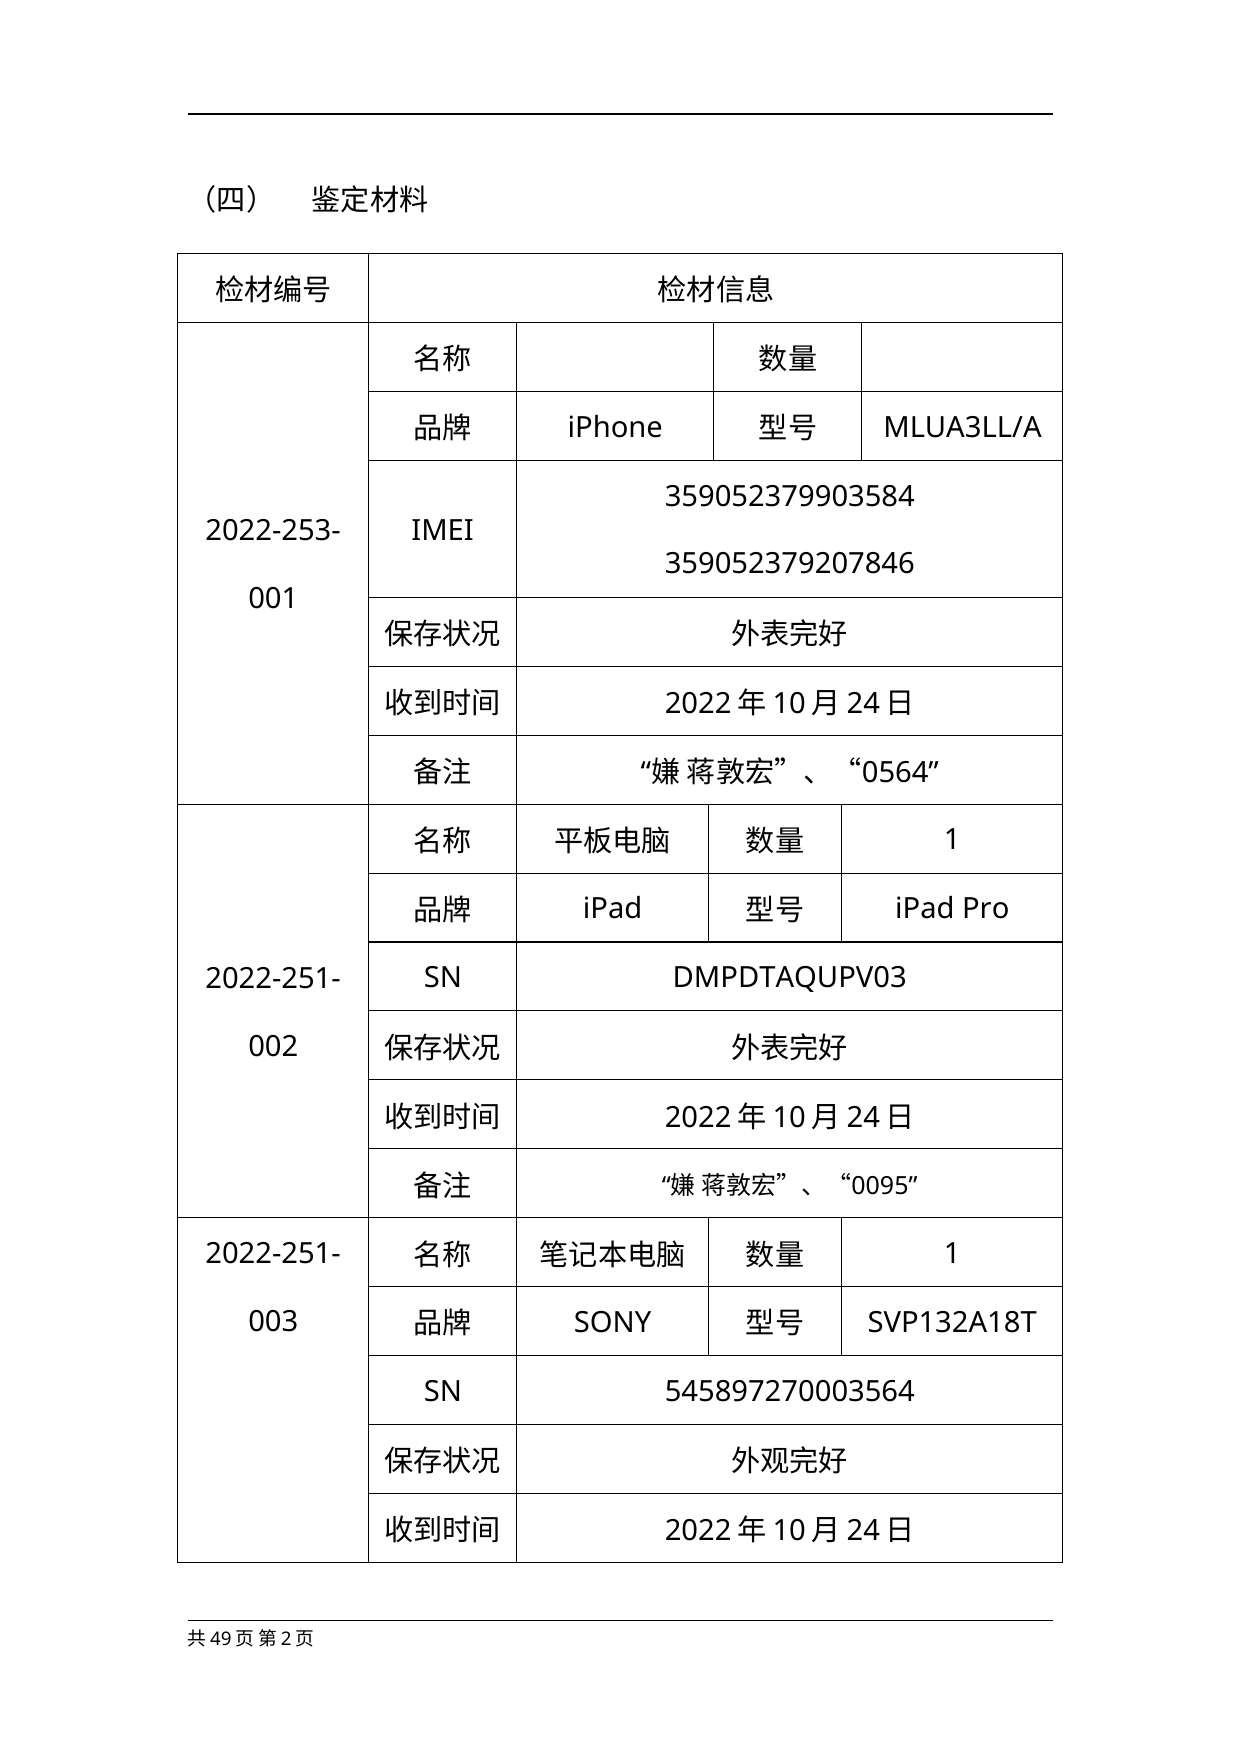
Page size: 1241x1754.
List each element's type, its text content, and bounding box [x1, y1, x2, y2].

table_cell 外观完好 [517, 1425, 1062, 1493]
table_cell 名称 [369, 323, 516, 391]
table_cell “嫌 蒋敦宏”、“0095” [517, 1149, 1062, 1217]
table_cell 品牌 [369, 874, 516, 941]
table_cell 收到时间 [369, 667, 516, 734]
table_cell 1 [842, 805, 1062, 872]
table_cell 保存状况 [369, 598, 516, 666]
table_cell 2022-253-001 [178, 323, 368, 803]
table_cell SONY [517, 1287, 708, 1355]
table_cell 1 [842, 1218, 1062, 1286]
table_cell 外表完好 [517, 1011, 1062, 1079]
table_cell 数量 [714, 323, 861, 391]
table_cell 型号 [709, 1287, 841, 1355]
table_cell 2022年10月24日 [517, 1494, 1062, 1562]
table_cell 品牌 [369, 392, 516, 460]
table_cell 2022年10月24日 [517, 1080, 1062, 1148]
table_cell SN [369, 943, 516, 1010]
table_header 检材编号 [178, 254, 368, 322]
table_cell 品牌 [369, 1287, 516, 1355]
table_cell 型号 [709, 874, 841, 941]
table_cell IMEI [369, 461, 516, 597]
table_cell SVP132A18T [842, 1287, 1062, 1355]
table_cell DMPDTAQUPV03 [517, 943, 1062, 1010]
table_cell 2022年10月24日 [517, 667, 1062, 734]
table_cell iPhone [517, 392, 713, 460]
table_cell 备注 [369, 1149, 516, 1217]
table_cell 备注 [369, 736, 516, 803]
table_cell 平板电脑 [517, 805, 708, 872]
table_cell SN [369, 1356, 516, 1424]
table_cell 型号 [714, 392, 861, 460]
table_cell 545897270003564 [517, 1356, 1062, 1424]
table_cell 保存状况 [369, 1011, 516, 1079]
table_cell 359052379903584 359052379207846 [517, 461, 1062, 597]
table_cell 名称 [369, 1218, 516, 1286]
table_cell 笔记本电脑 [517, 1218, 708, 1286]
table_cell iPad Pro [842, 874, 1062, 941]
table_header 检材信息 [369, 254, 1062, 322]
table_cell [862, 323, 1062, 391]
table_cell 收到时间 [369, 1080, 516, 1148]
table_cell 保存状况 [369, 1425, 516, 1493]
table_cell “嫌 蒋敦宏”、“0564” [517, 736, 1062, 803]
table_cell 名称 [369, 805, 516, 872]
table_cell iPad [517, 874, 708, 941]
table_cell 2022-251-002 [178, 805, 368, 1217]
table_cell 外表完好 [517, 598, 1062, 666]
table_cell 收到时间 [369, 1494, 516, 1562]
table_cell 2022-251-003 [178, 1218, 368, 1562]
text 鉴定材料 [187, 164, 1053, 232]
table_cell [517, 323, 713, 391]
table_cell 数量 [709, 1218, 841, 1286]
table_cell 数量 [709, 805, 841, 872]
table_cell MLUA3LL/A [862, 392, 1062, 460]
